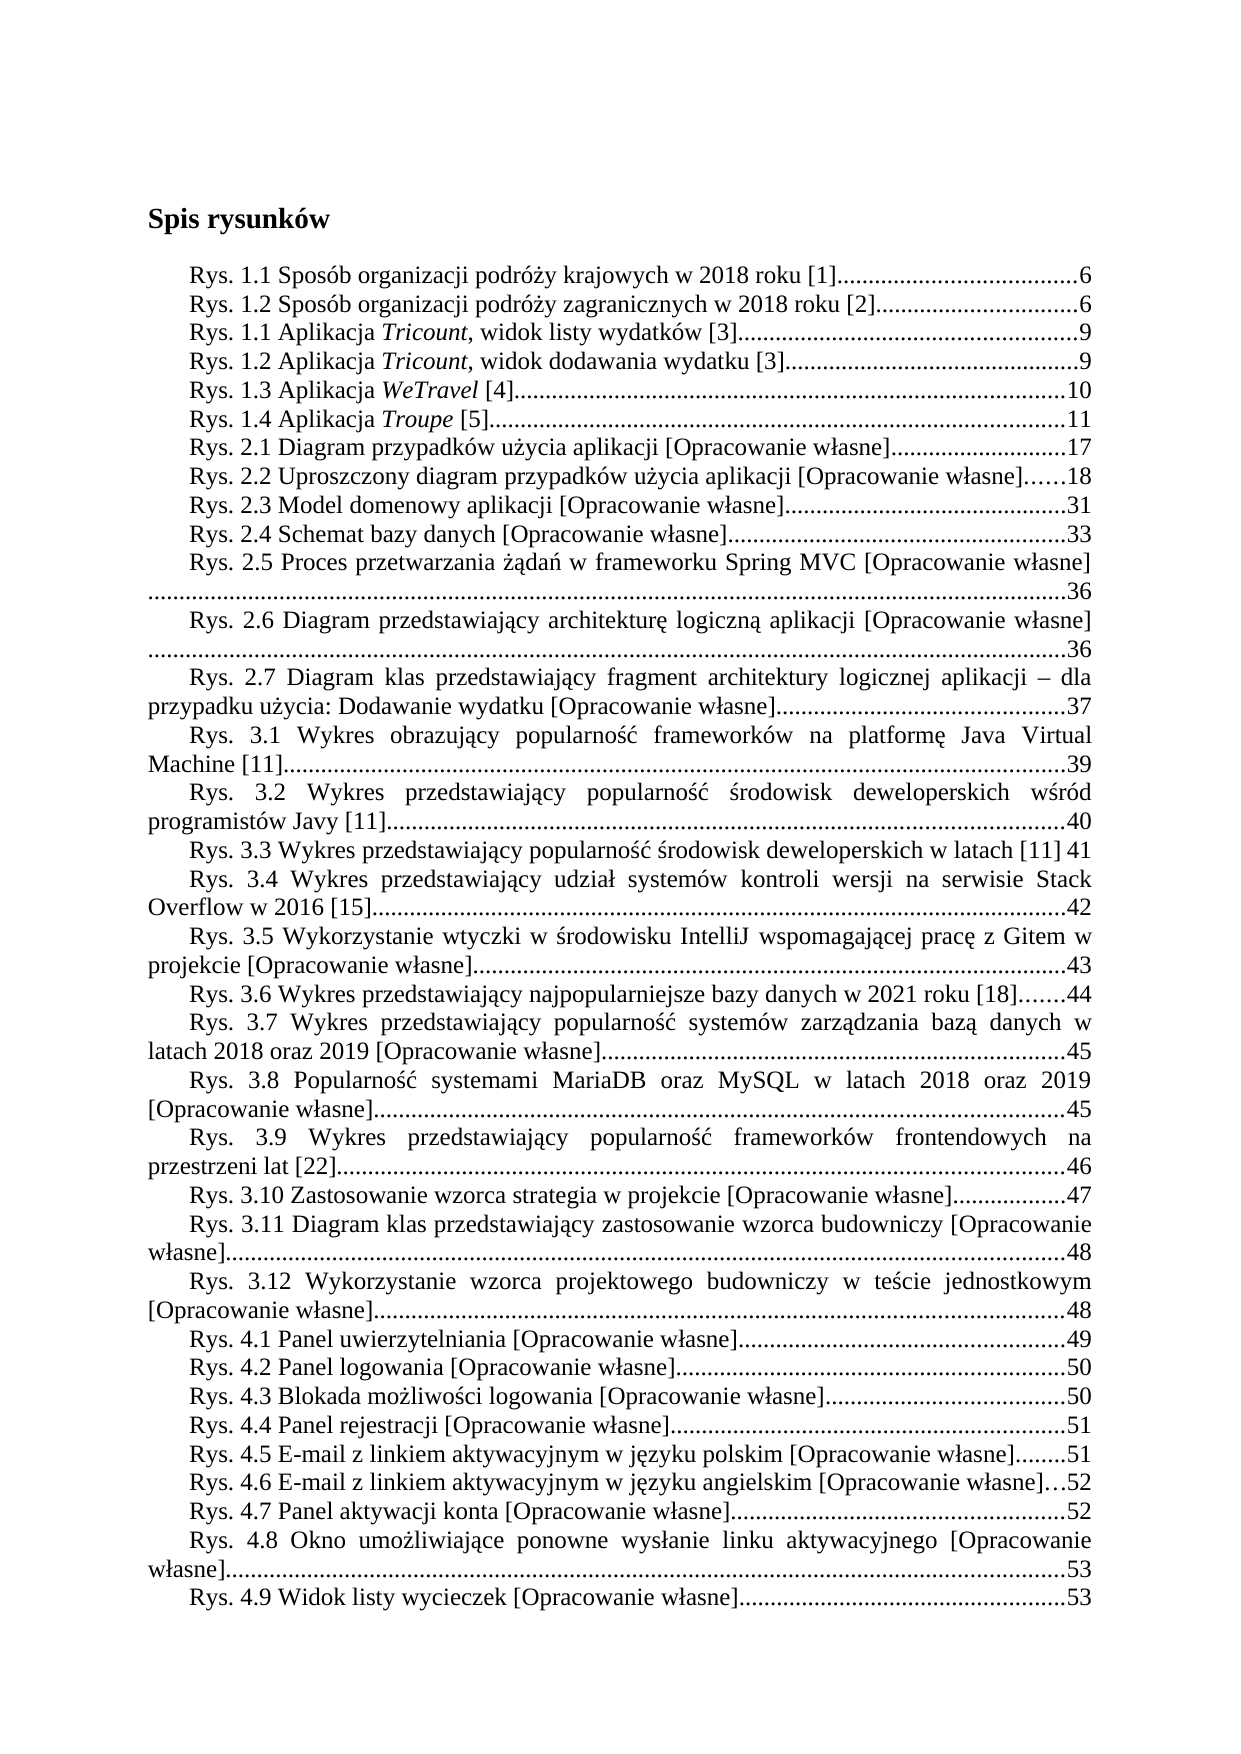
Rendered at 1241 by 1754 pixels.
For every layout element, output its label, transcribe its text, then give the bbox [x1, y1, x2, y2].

text Rys. 2.7 Diagram klas przedstawiający fragment architektury logicznej aplikacji – dla przypadku użycia: Dodawanie wydatku [Opracowanie własne] 37 [148, 662, 1093, 720]
text Rys. 4.4 Panel rejestracji [Opracowanie własne] 51 [148, 1410, 1093, 1439]
text Rys. 3.5 Wykorzystanie wtyczki w środowisku IntelliJ wspomagającej pracę z Gitem w projekcie [Opracowanie własne] 43 [148, 921, 1093, 979]
text Rys. 4.2 Panel logowania [Opracowanie własne] 50 [148, 1352, 1093, 1381]
text Rys. 3.1 Wykres obrazujący popularność frameworków na platformę Java Virtual Machine [11] 39 [148, 720, 1093, 777]
text Rys. 4.9 Widok listy wycieczek [Opracowanie własne] 53 [148, 1582, 1093, 1611]
text Rys. 4.8 Okno umożliwiające ponowne wysłanie linku aktywacyjnego [Opracowanie własne] 53 [148, 1525, 1093, 1582]
text Rys. 3.10 Zastosowanie wzorca strategia w projekcie [Opracowanie własne] 47 [148, 1180, 1093, 1209]
text Rys. 4.6 E-mail z linkiem aktywacyjnym w języku angielskim [Opracowanie własne] 52 [148, 1467, 1093, 1496]
text Rys. 2.6 Diagram przedstawiający architekturę logiczną aplikacji [Opracowanie własne] 36 [148, 605, 1093, 662]
text Rys. 1.1 Aplikacja Tricount, widok listy wydatków [3] 9 [148, 317, 1093, 346]
text Rys. 3.8 Popularność systemami MariaDB oraz MySQL w latach 2018 oraz 2019 [Opracowanie własne] 45 [148, 1065, 1093, 1122]
text Rys. 2.2 Uproszczony diagram przypadków użycia aplikacji [Opracowanie własne] 18 [148, 461, 1093, 490]
text Rys. 4.5 E-mail z linkiem aktywacyjnym w języku polskim [Opracowanie własne] 51 [148, 1439, 1093, 1467]
text Rys. 3.4 Wykres przedstawiający udział systemów kontroli wersji na serwisie Stack Overflow w 2016 [15] 42 [148, 864, 1093, 921]
text Rys. 1.4 Aplikacja Troupe [5] 11 [148, 404, 1093, 432]
text Rys. 1.2 Sposób organizacji podróży zagranicznych w 2018 roku [2] 6 [148, 289, 1093, 317]
text Rys. 1.2 Aplikacja Tricount, widok dodawania wydatku [3] 9 [148, 346, 1093, 375]
text Rys. 4.1 Panel uwierzytelniania [Opracowanie własne] 49 [148, 1324, 1093, 1352]
text Rys. 1.3 Aplikacja WeTravel [4] 10 [148, 375, 1093, 404]
text Rys. 1.1 Sposób organizacji podróży krajowych w 2018 roku [1] 6 [148, 260, 1093, 289]
text Rys. 4.7 Panel aktywacji konta [Opracowanie własne] 52 [148, 1496, 1093, 1525]
text Rys. 3.3 Wykres przedstawiający popularność środowisk deweloperskich w latach [11] 41 [148, 835, 1093, 864]
text Rys. 4.3 Blokada możliwości logowania [Opracowanie własne] 50 [148, 1381, 1093, 1410]
text Rys. 2.5 Proces przetwarzania żądań w frameworku Spring MVC [Opracowanie własne] 36 [148, 547, 1093, 605]
text Rys. 3.2 Wykres przedstawiający popularność środowisk deweloperskich wśród programistów Javy [11] 40 [148, 777, 1093, 835]
text Rys. 3.12 Wykorzystanie wzorca projektowego budowniczy w teście jednostkowym [Opracowanie własne] 48 [148, 1266, 1093, 1324]
text Rys. 2.1 Diagram przypadków użycia aplikacji [Opracowanie własne] 17 [148, 432, 1093, 461]
text Spis rysunków [148, 201, 1093, 235]
text Rys. 3.9 Wykres przedstawiający popularność frameworków frontendowych na przestrzeni lat [22] 46 [148, 1122, 1093, 1180]
text Rys. 3.6 Wykres przedstawiający najpopularniejsze bazy danych w 2021 roku [18] 44 [148, 979, 1093, 1007]
text Rys. 3.7 Wykres przedstawiający popularność systemów zarządzania bazą danych w latach 2018 oraz 2019 [Opracowanie własne] 45 [148, 1007, 1093, 1065]
text Rys. 2.3 Model domenowy aplikacji [Opracowanie własne] 31 [148, 490, 1093, 519]
text Rys. 2.4 Schemat bazy danych [Opracowanie własne] 33 [148, 519, 1093, 547]
text Rys. 3.11 Diagram klas przedstawiający zastosowanie wzorca budowniczy [Opracowanie własne] 48 [148, 1209, 1093, 1266]
